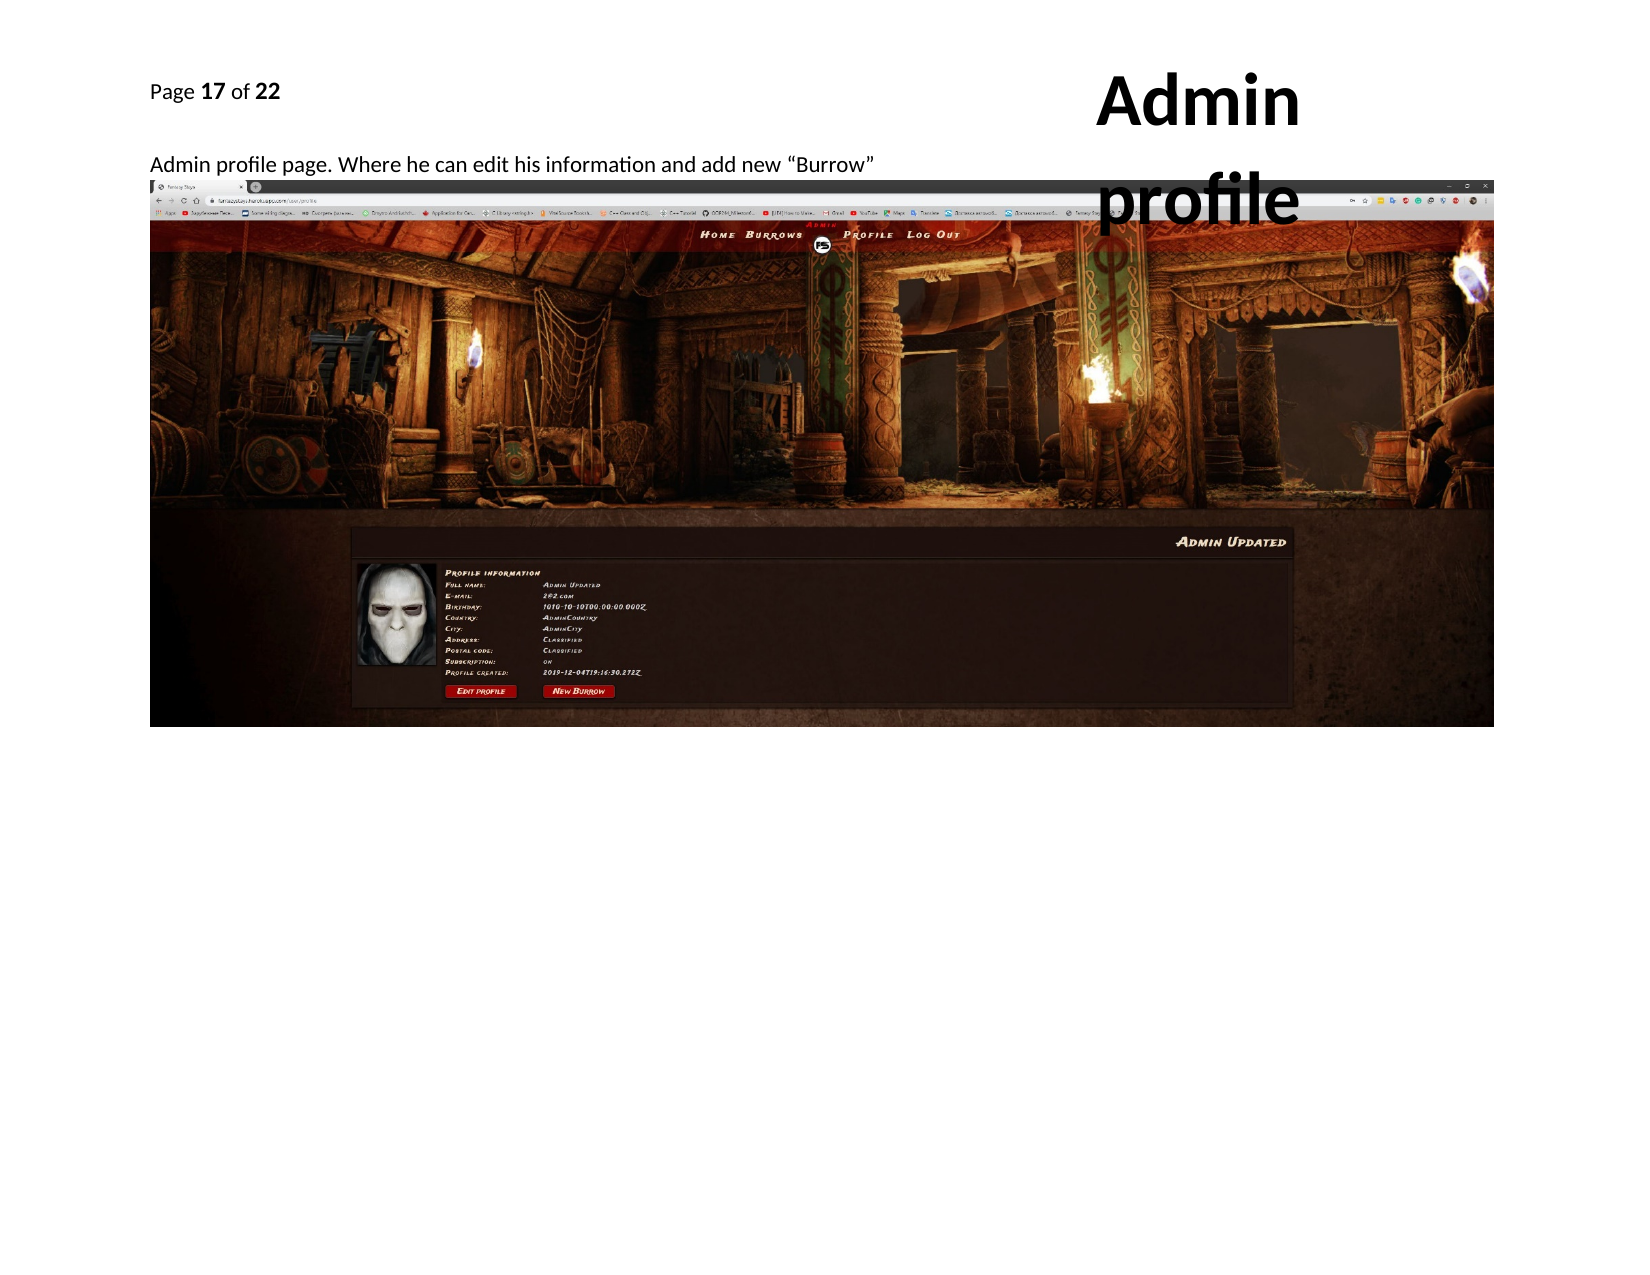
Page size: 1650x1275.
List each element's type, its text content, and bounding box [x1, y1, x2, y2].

picture [150, 180, 1494, 727]
